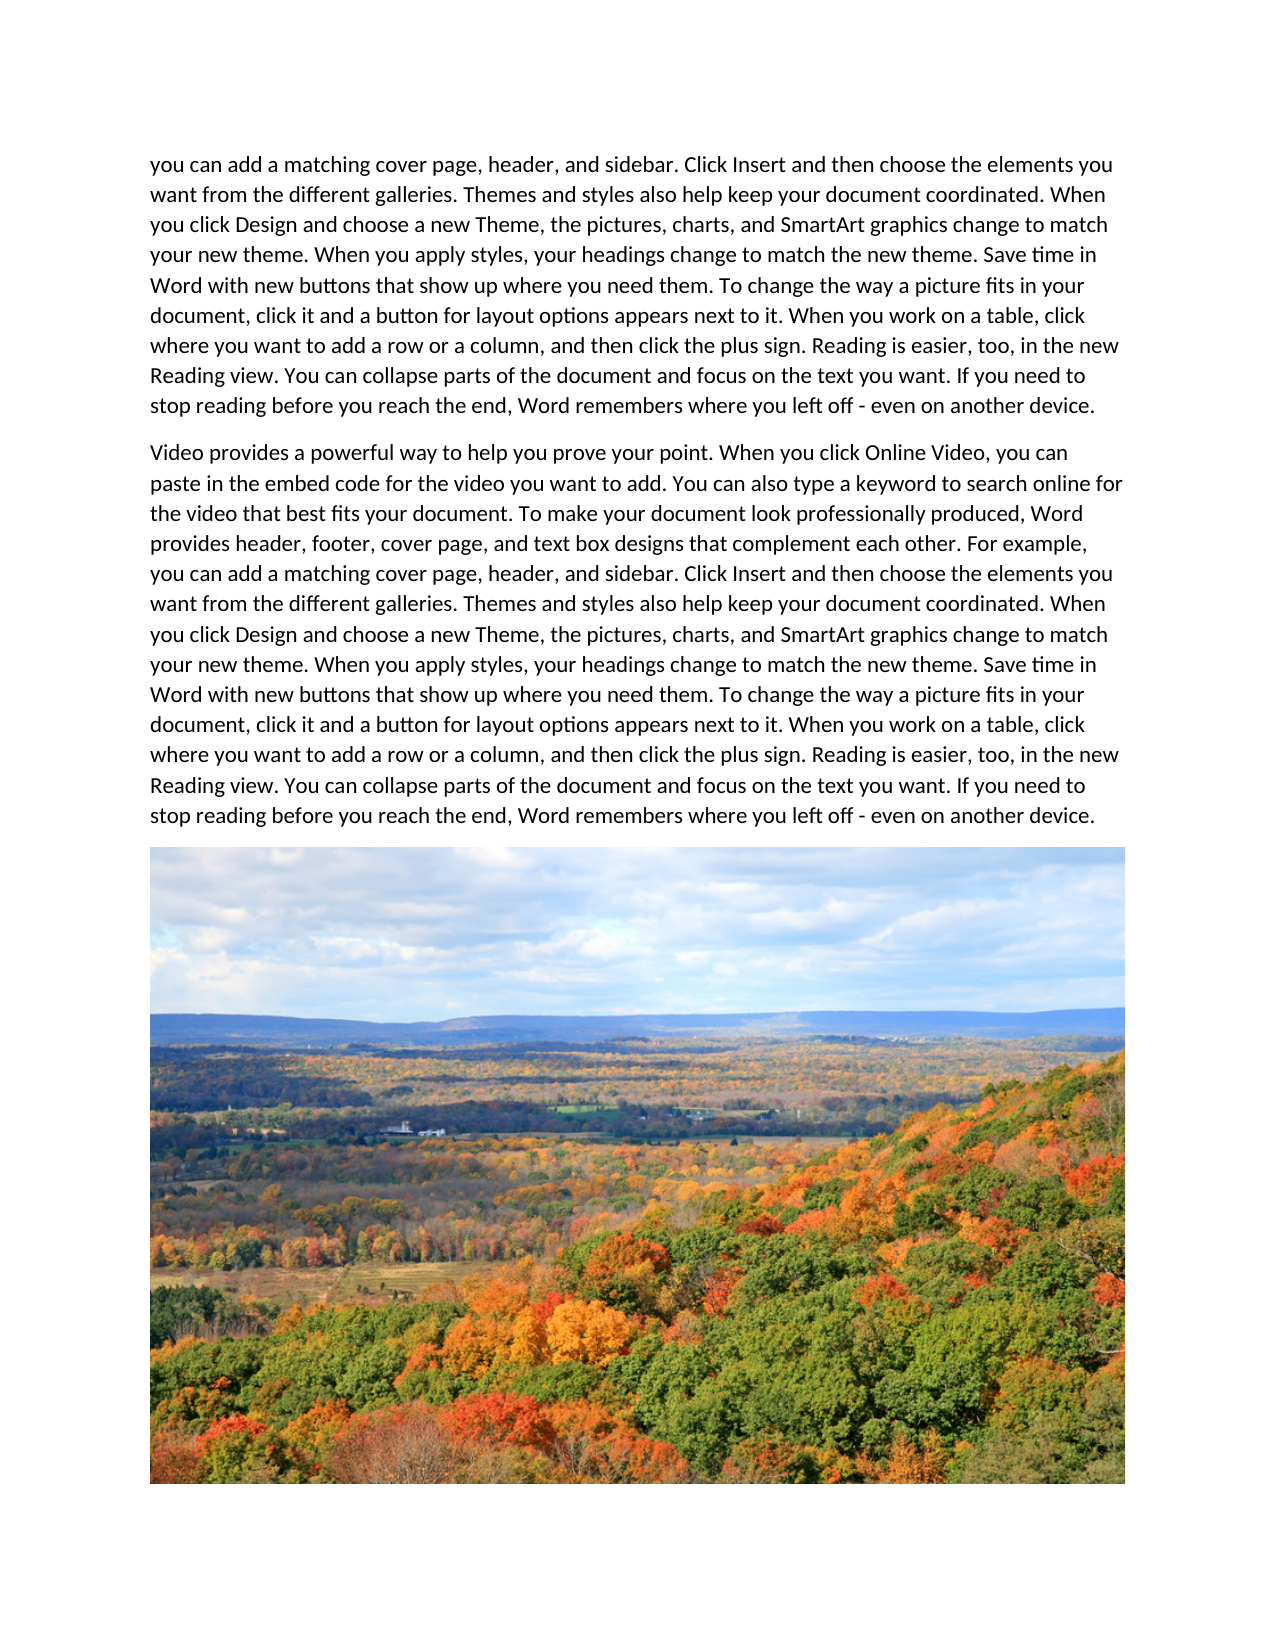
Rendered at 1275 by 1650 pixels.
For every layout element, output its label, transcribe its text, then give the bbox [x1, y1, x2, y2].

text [150, 150, 1125, 420]
picture [150, 847, 1125, 1484]
